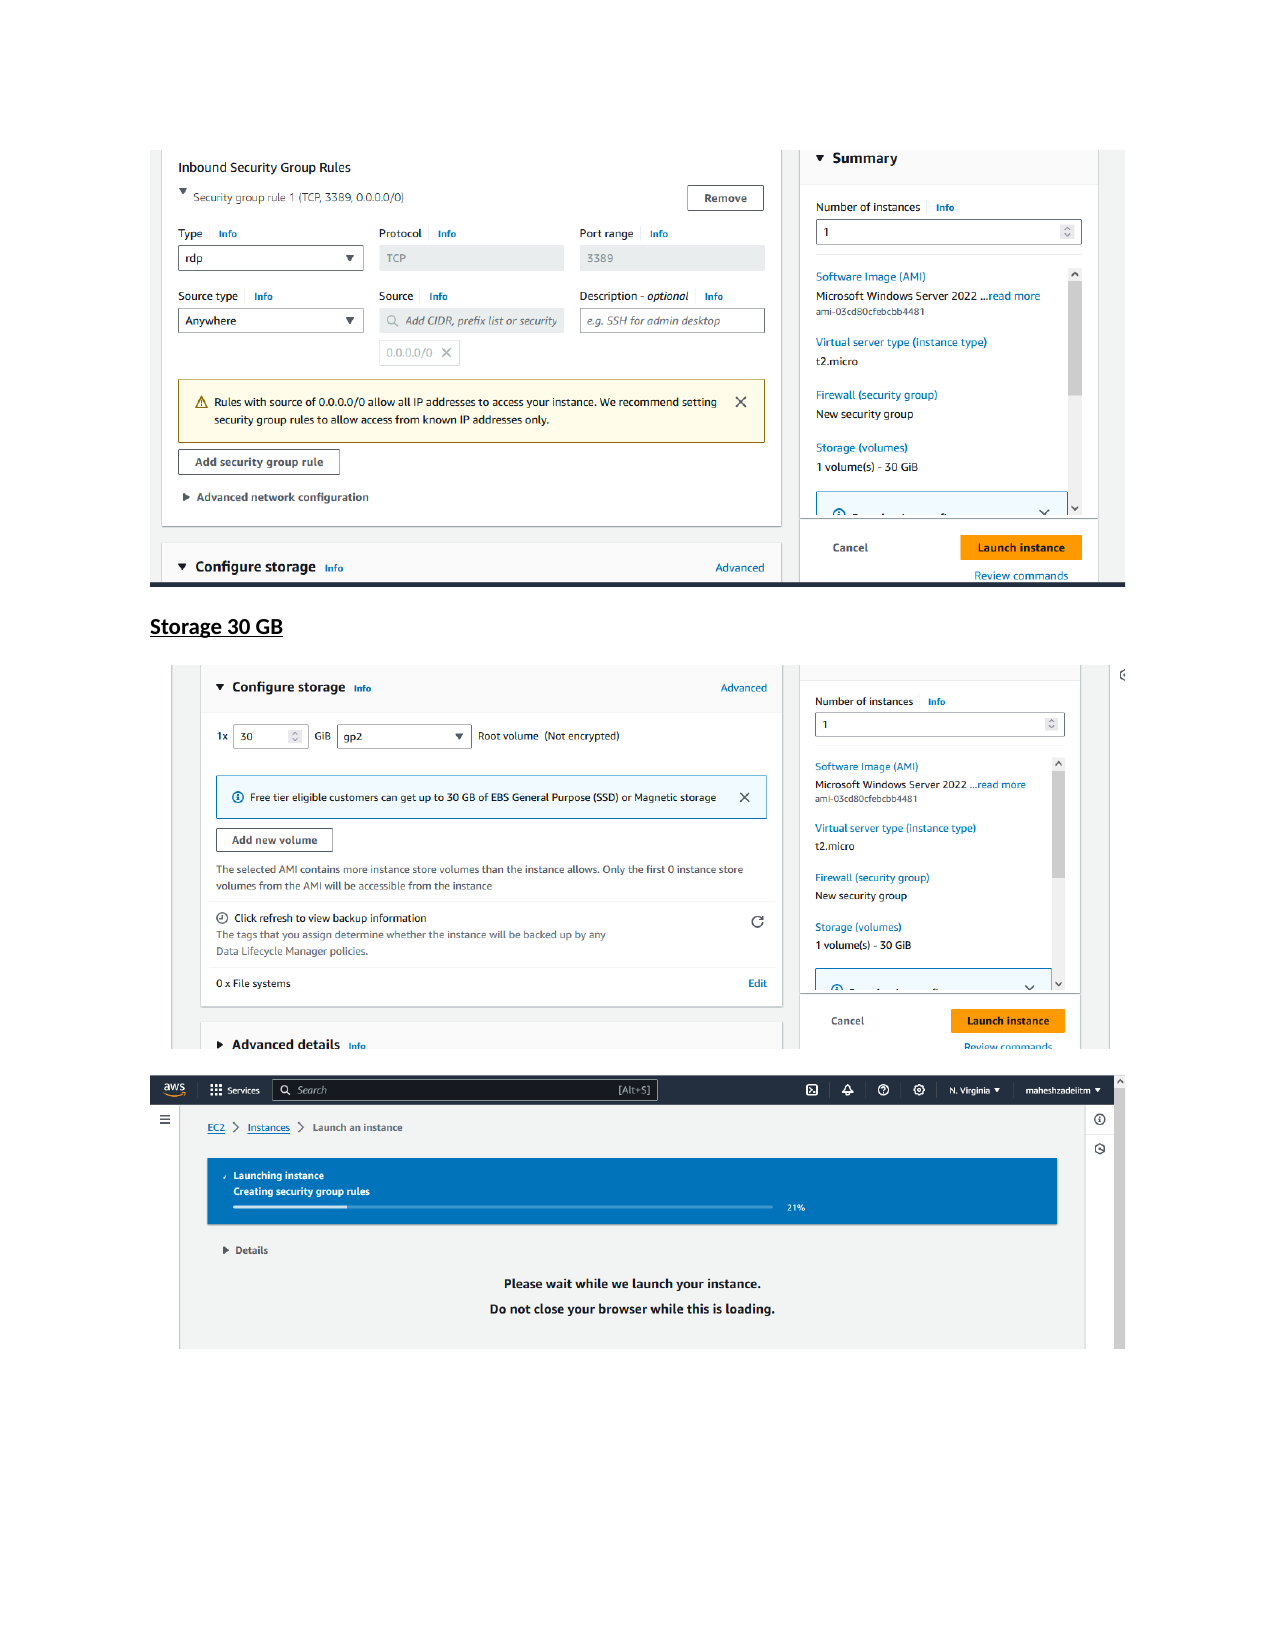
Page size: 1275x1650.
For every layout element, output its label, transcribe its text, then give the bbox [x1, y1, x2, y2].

picture [150, 1074, 1125, 1349]
picture [150, 665, 1125, 1049]
text Storage 30 GB [150, 612, 1125, 640]
picture [150, 150, 1125, 587]
